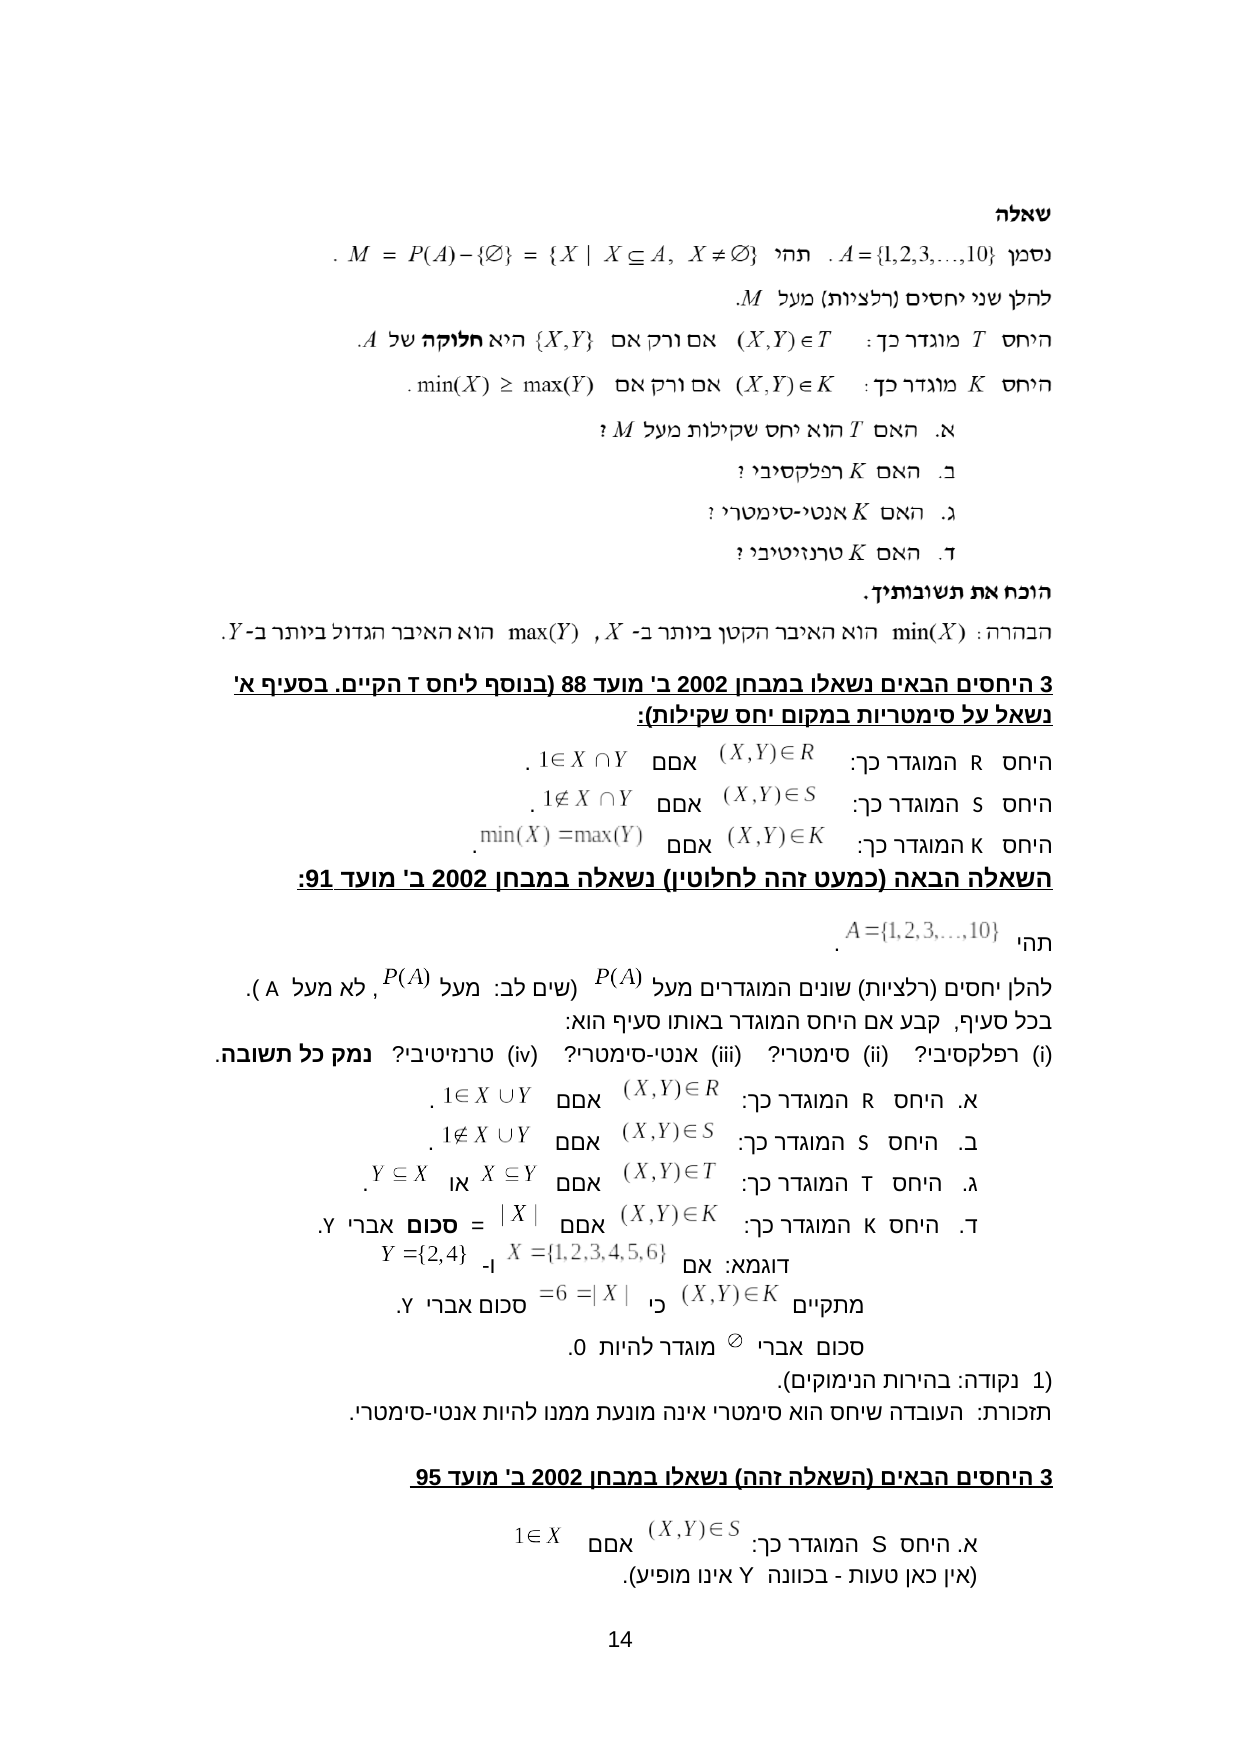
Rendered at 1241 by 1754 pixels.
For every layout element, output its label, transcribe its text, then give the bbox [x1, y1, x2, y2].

text א. היחס S המוגדר כך: אםם (אין כאן טעות - בכוונה Y אינו מופיע). [187, 1515, 978, 1588]
text תהי . [187, 917, 1053, 956]
text (i) רפלקסיבי? (ii) סימטרי? (iii) אנטי-סימטרי? (iv) טרנזיטיבי? נמק כל תשובה. [187, 1040, 1053, 1068]
text היחס S המוגדר כך: אםם . [187, 780, 1053, 818]
text 3 היחסים הבאים (השאלה זהה) נשאלו במבחן 2002 ב' מועד 95 [187, 1464, 1053, 1490]
text סכום אברי מוגדר להיות 0. [187, 1326, 1053, 1361]
text ב. היחס S המוגדר כך: אםם . [187, 1116, 1053, 1156]
text היחס R המוגדר כך: אםם . [187, 739, 1053, 776]
text ד. היחס K המוגדר כך: אםם = סכום אברי Y. דוגמא: אם ו- [187, 1199, 1053, 1278]
text א. היחס R המוגדר כך: אםם . [187, 1074, 1053, 1114]
text היחס K המוגדר כך: אםם . [187, 822, 1053, 859]
text תזכורת: העובדה שיחס הוא סימטרי אינה מונעת ממנו להיות אנטי-סימטרי. [187, 1399, 1053, 1457]
text ג. היחס T המוגדר כך: אםם או . [187, 1158, 1053, 1197]
text השאלה הבאה (כמעט זהה לחלוטין) נשאלה במבחן 2002 ב' מועד 91: [187, 864, 1053, 892]
text (1 נקודה: בהירות הנימוקים). [187, 1367, 1053, 1393]
text 3 היחסים הבאים נשאלו במבחן 2002 ב' מועד 88 (בנוסף ליחס T הקיים. בסעיף א' נשאל על סימטריות במקום יחס שקילות): [187, 670, 1053, 728]
text להלן יחסים (רלציות) שונים המוגדרים מעל (שים לב: מעל , לא מעל A ). [187, 962, 1053, 1002]
text בכל סעיף, קבע אם היחס המוגדר באותו סעיף הוא: [187, 1008, 1053, 1034]
text מתקיים כי סכום אברי Y. [187, 1280, 1053, 1319]
